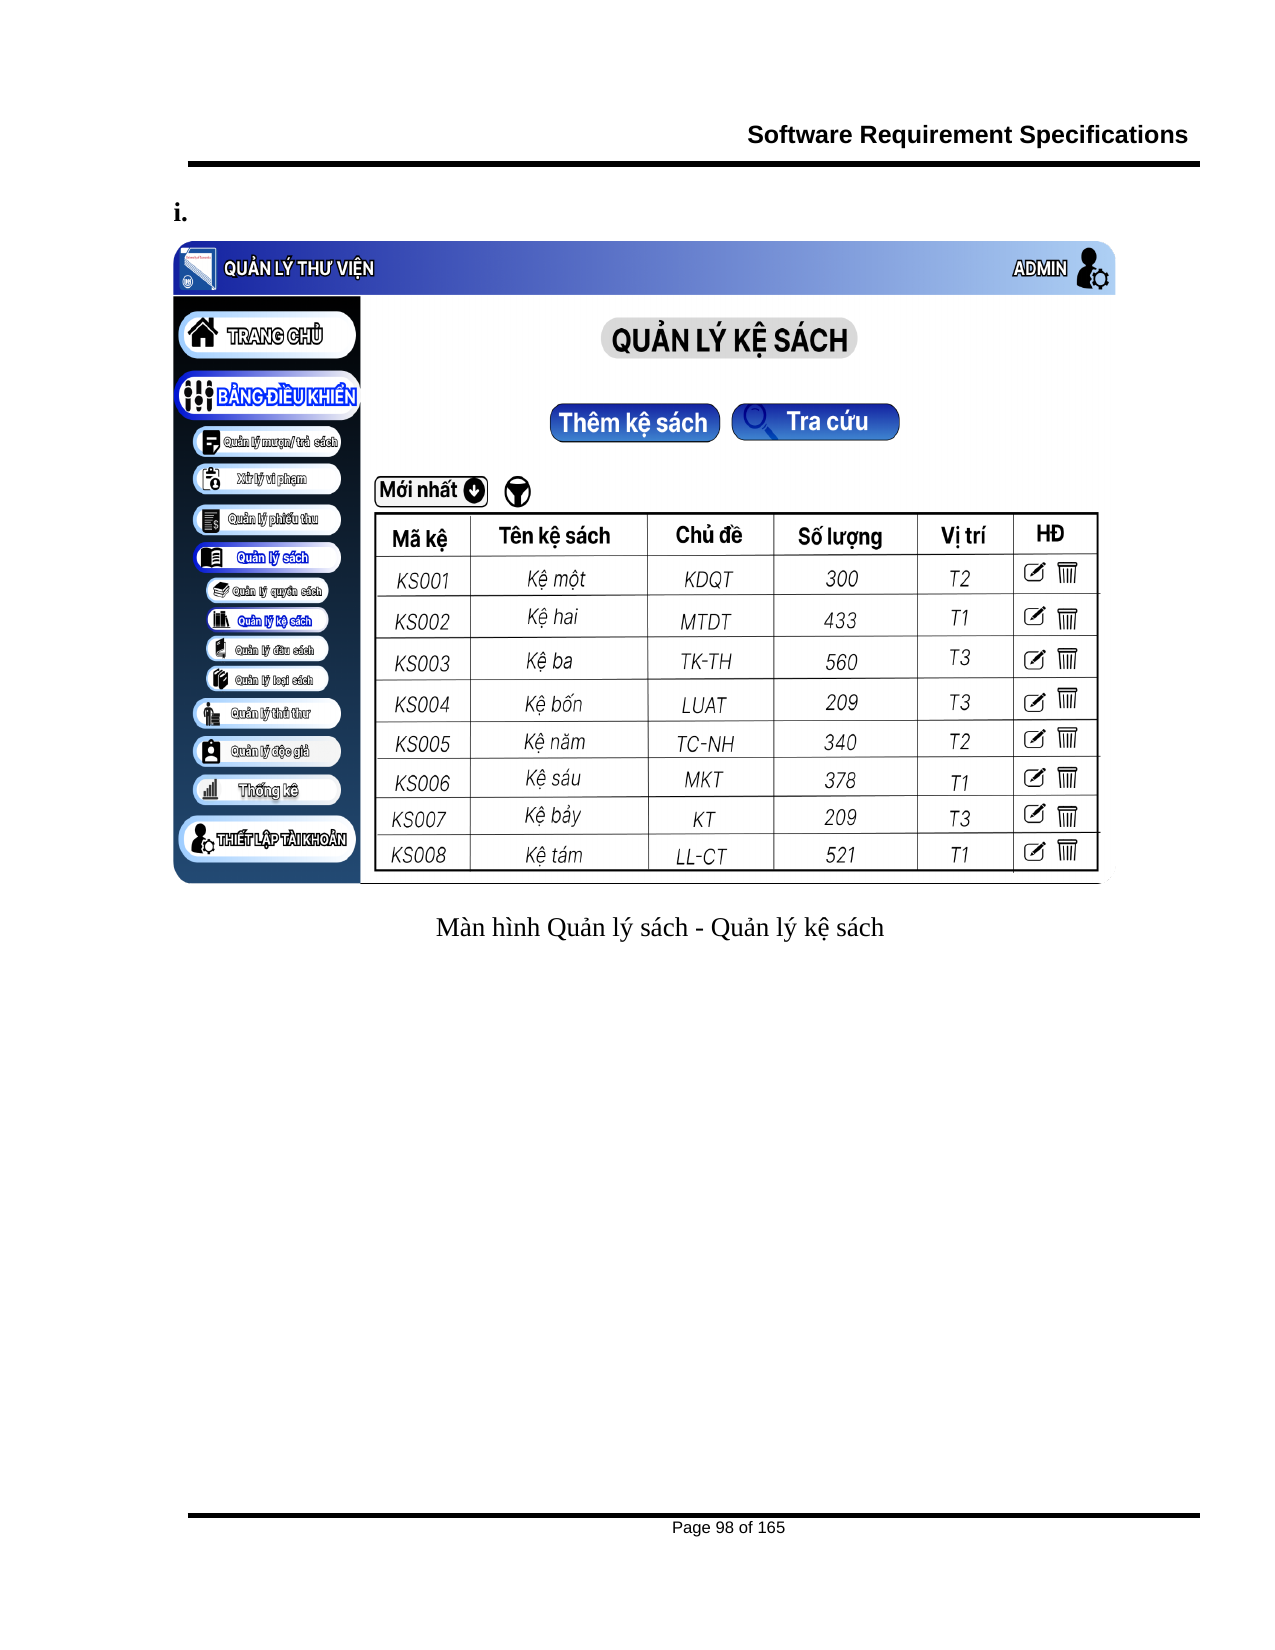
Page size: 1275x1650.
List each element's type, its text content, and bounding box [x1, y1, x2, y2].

text Màn hình Quản lý sách - Quản lý kệ sách [187, 911, 1132, 942]
picture [173, 241, 1116, 884]
